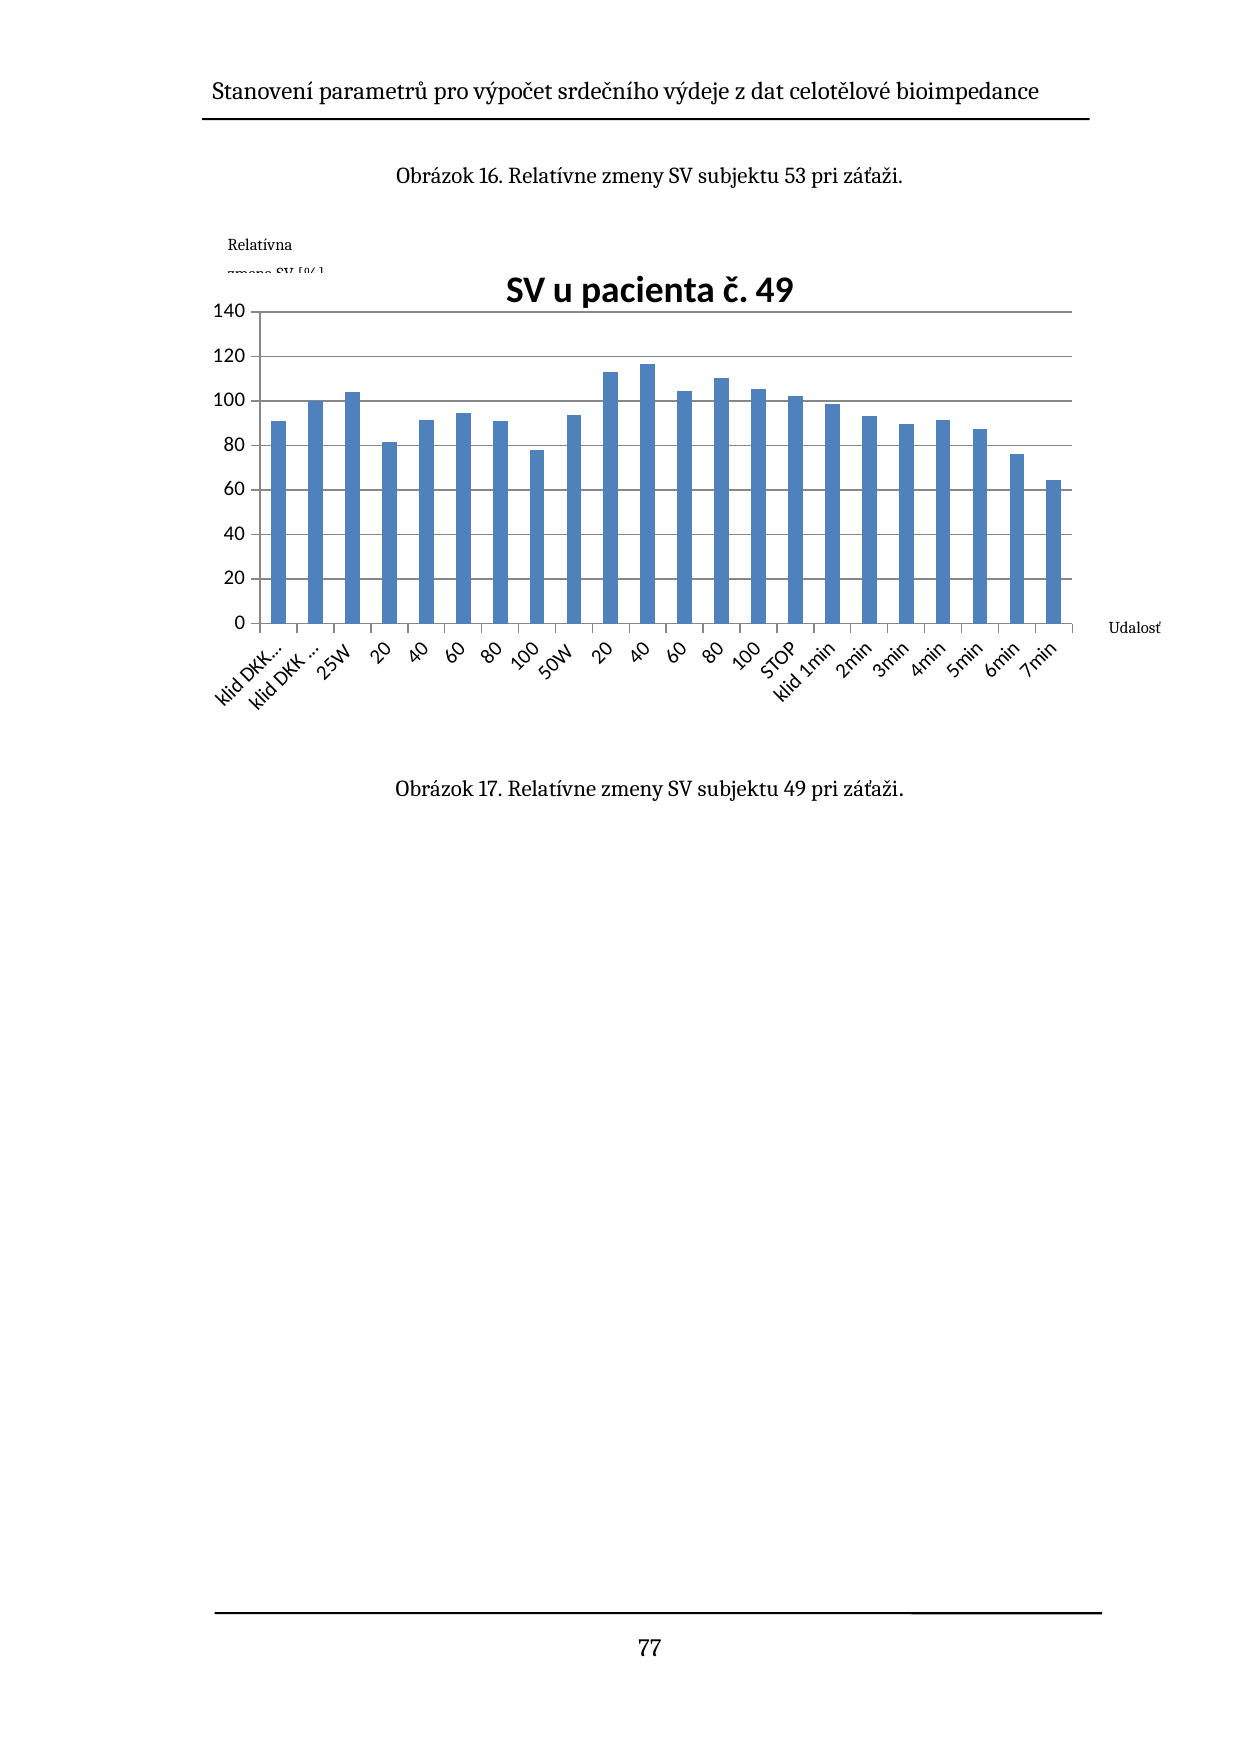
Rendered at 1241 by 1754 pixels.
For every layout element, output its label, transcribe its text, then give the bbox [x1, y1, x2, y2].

text Obrázok 17. Relatívne zmeny SV subjektu 49 pri záťaži. [207, 774, 1092, 803]
text Obrázok 16. Relatívne zmeny SV subjektu 53 pri záťaži. [207, 163, 1092, 189]
